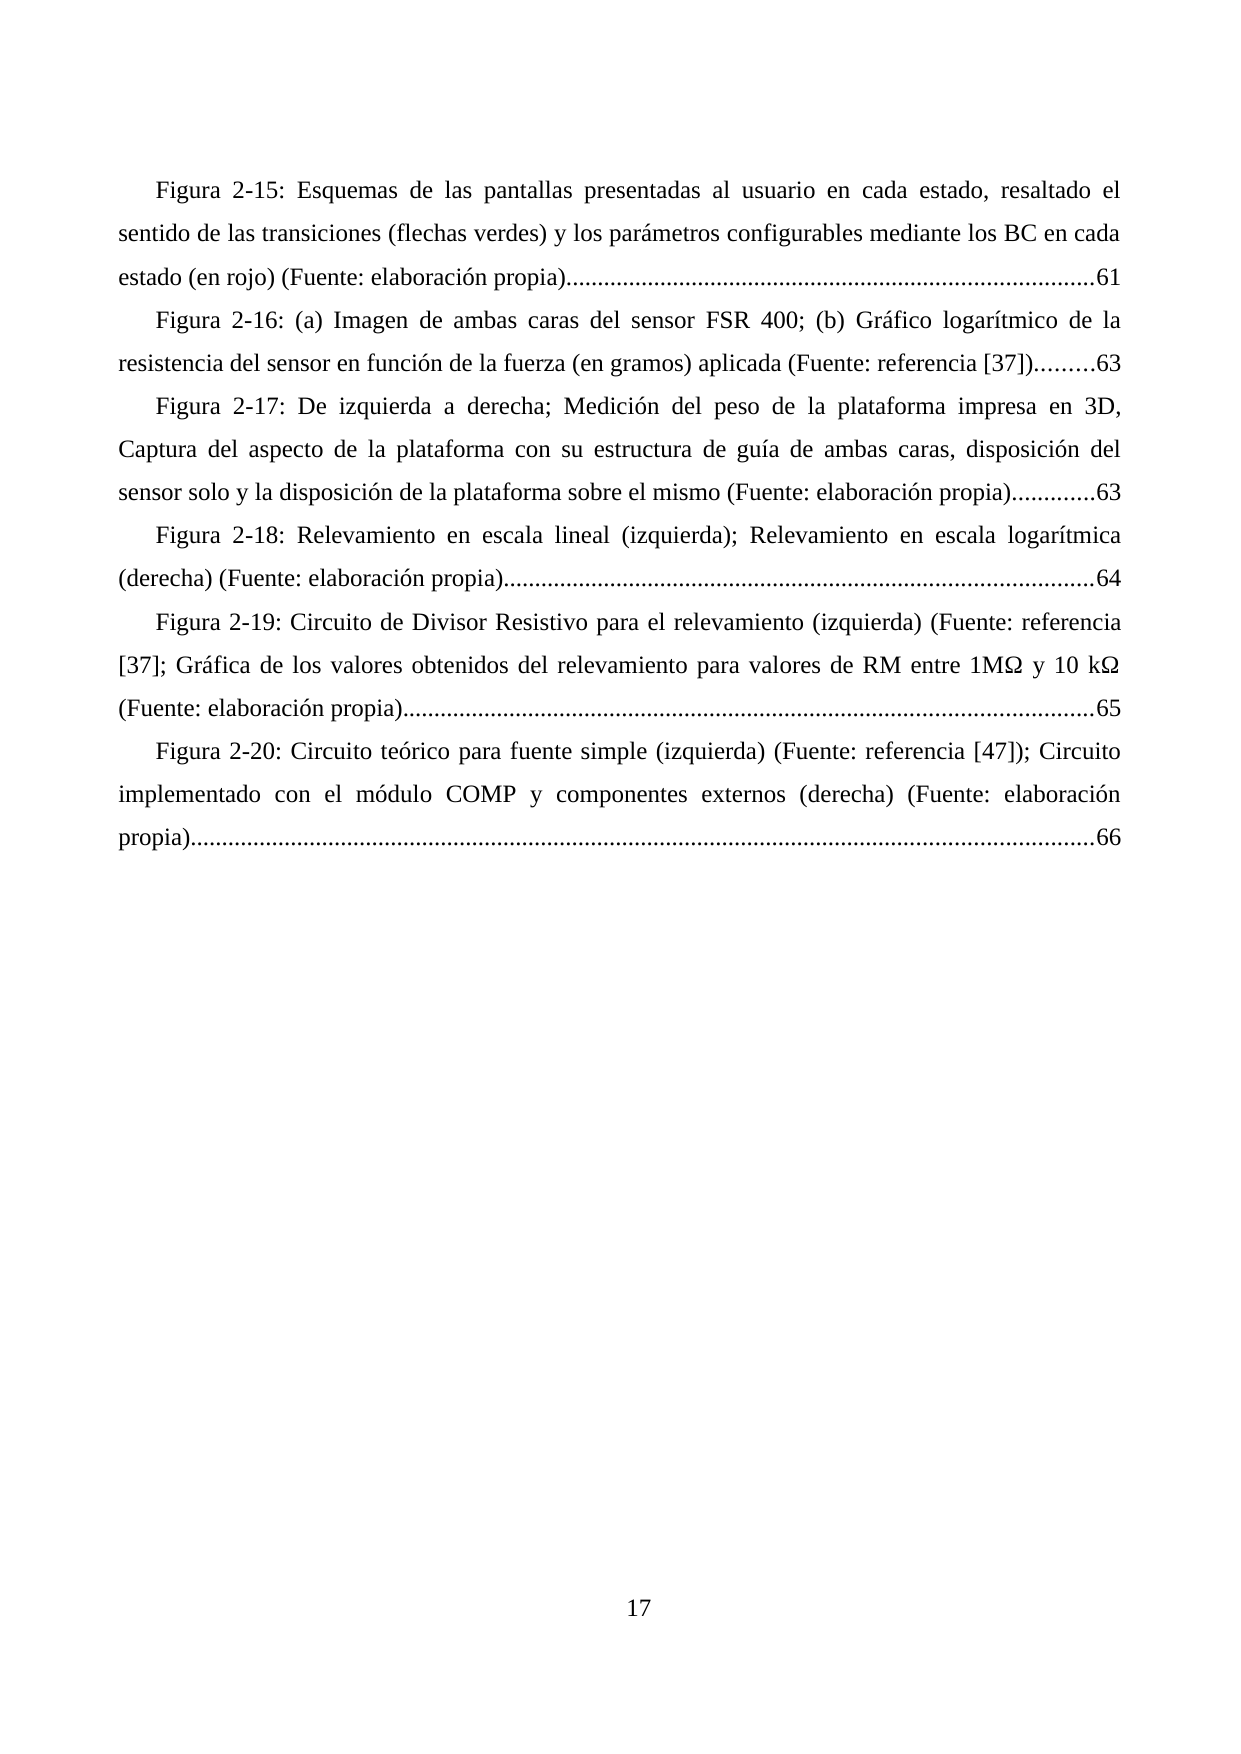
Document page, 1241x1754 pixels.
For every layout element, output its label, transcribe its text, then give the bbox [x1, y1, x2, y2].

text Figura 2-19: Circuito de Divisor Resistivo para el relevamiento (izquierda) (Fuente: referencia [37]; Gráfica de los valores obtenidos del relevamiento para valores de RM entre 1MΩ y 10 kΩ (Fuente: elaboración propia). 65 [118, 607, 1122, 722]
text Figura 2-17: De izquierda a derecha; Medición del peso de la plataforma impresa en 3D, Captura del aspecto de la plataforma con su estructura de guía de ambas caras, disposición del sensor solo y la disposición de la plataforma sobre el mismo (Fuente: elaboración propia). 63 [118, 391, 1122, 506]
text Figura 2-18: Relevamiento en escala lineal (izquierda); Relevamiento en escala logarítmica (derecha) (Fuente: elaboración propia). 64 [118, 520, 1122, 592]
text Figura 2-15: Esquemas de las pantallas presentadas al usuario en cada estado, resaltado el sentido de las transiciones (flechas verdes) y los parámetros configurables mediante los BC en cada estado (en rojo) (Fuente: elaboración propia). 61 [118, 175, 1122, 290]
text Figura 2-16: (a) Imagen de ambas caras del sensor FSR 400; (b) Gráfico logarítmico de la resistencia del sensor en función de la fuerza (en gramos) aplicada (Fuente: referencia [37]). 63 [118, 305, 1122, 377]
text Figura 2-20: Circuito teórico para fuente simple (izquierda) (Fuente: referencia [47]); Circuito implementado con el módulo COMP y componentes externos (derecha) (Fuente: elaboración propia). 66 [118, 736, 1122, 851]
